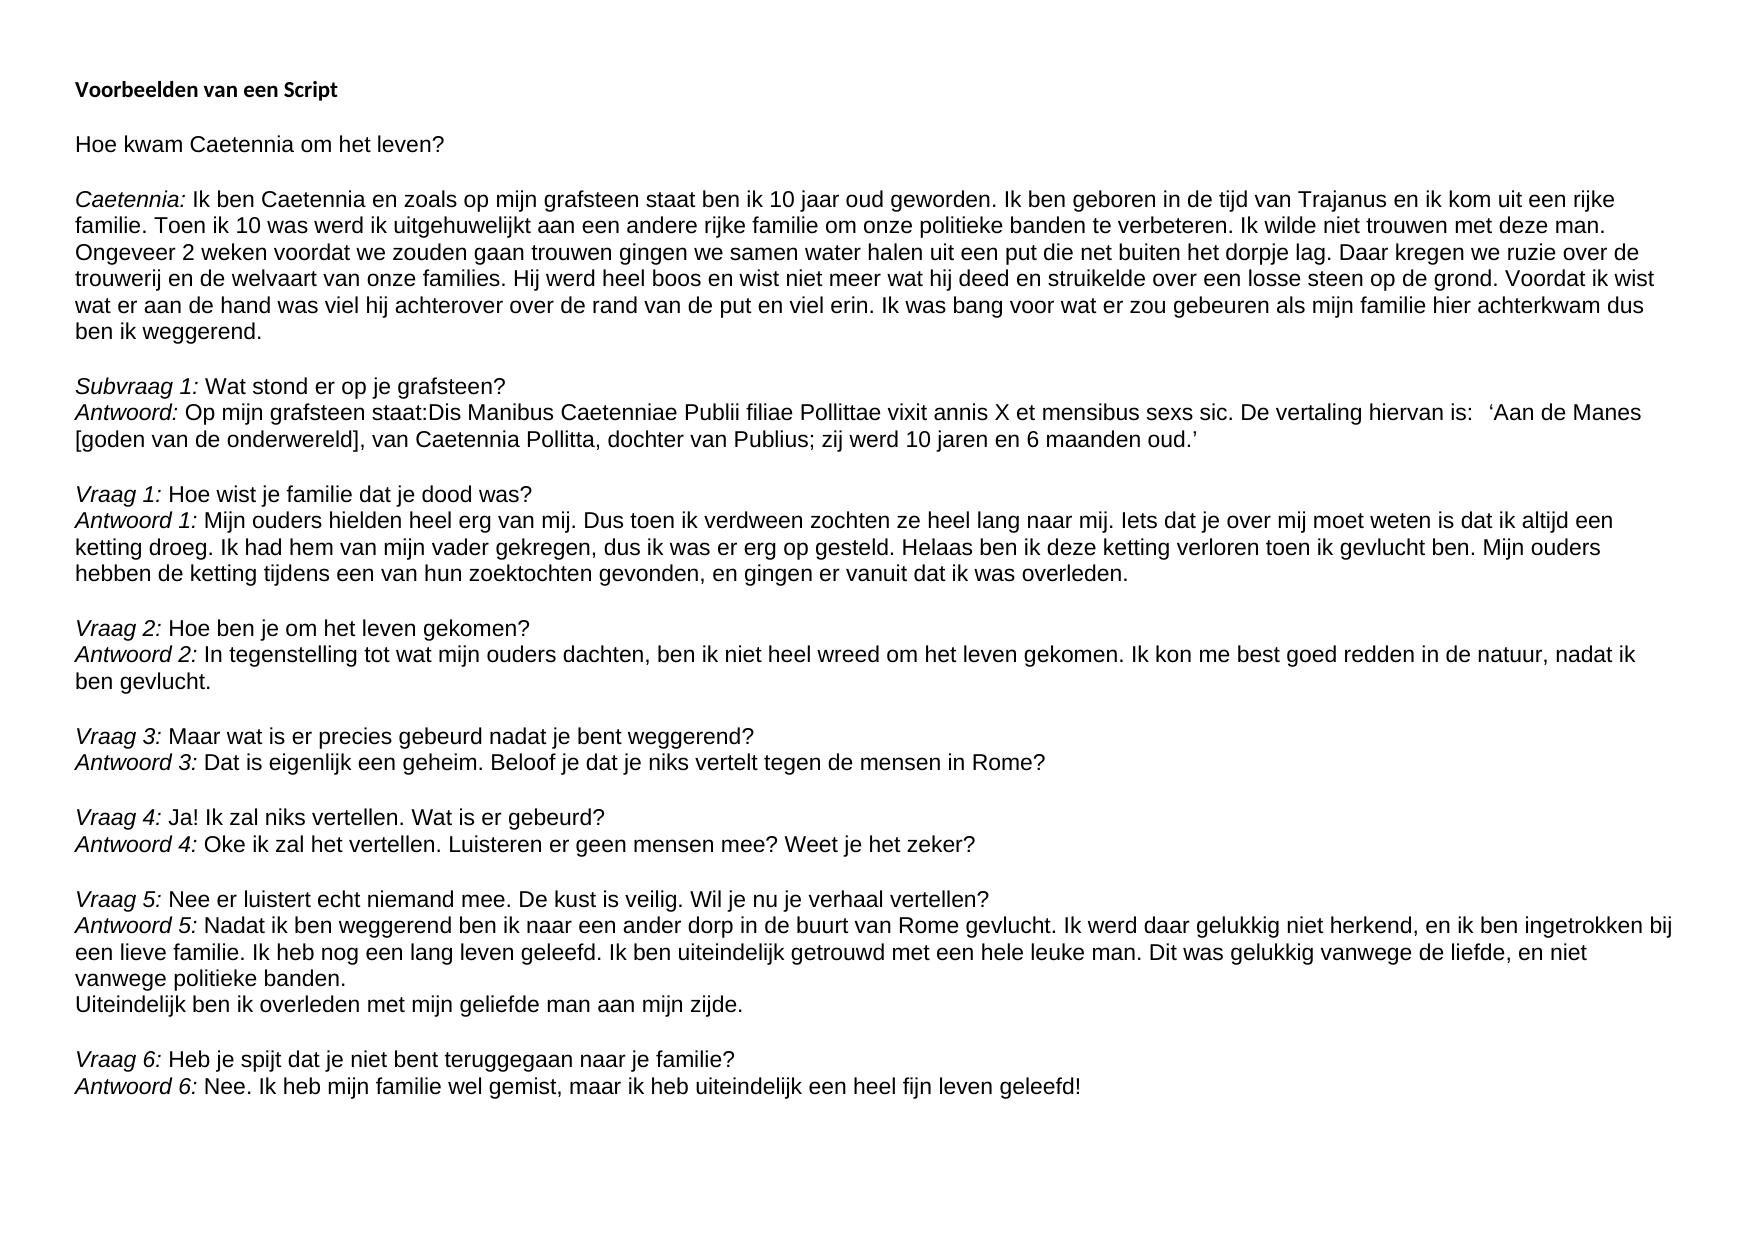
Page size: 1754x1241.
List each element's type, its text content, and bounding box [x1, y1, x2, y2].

text Voorbeelden van een Script [75, 75, 1679, 103]
text Subvraag 1: Wat stond er op je grafsteen? [75, 373, 1679, 399]
text Vraag 6: Heb je spijt dat je niet bent teruggegaan naar je familie? [75, 1046, 1679, 1073]
text Vraag 2: Hoe ben je om het leven gekomen? [75, 615, 1679, 641]
text Vraag 5: Nee er luistert echt niemand mee. De kust is veilig. Wil je nu je verhaal vertellen? [75, 886, 1679, 912]
text Antwoord 2: In tegenstelling tot wat mijn ouders dachten, ben ik niet heel wreed om het leven gekomen. Ik kon me best goed redden in de natuur, nadat ik ben gevlucht. [75, 641, 1679, 694]
text Vraag 3: Maar wat is er precies gebeurd nadat je bent weggerend? [75, 723, 1679, 749]
text Caetennia: Ik ben Caetennia en zoals op mijn grafsteen staat ben ik 10 jaar oud geworden. Ik ben geboren in de tijd van Trajanus en ik kom uit een rijke familie. Toen ik 10 was werd ik uitgehuwelijkt aan een andere rijke familie om onze politieke banden te verbeteren. Ik wilde niet trouwen met deze man. Ongeveer 2 weken voordat we zouden gaan trouwen gingen we samen water halen uit een put die net buiten het dorpje lag. Daar kregen we ruzie over de trouwerij en de welvaart van onze families. Hij werd heel boos en wist niet meer wat hij deed en struikelde over een losse steen op de grond. Voordat ik wist wat er aan de hand was viel hij achterover over de rand van de put en viel erin. Ik was bang voor wat er zou gebeuren als mijn familie hier achterkwam dus ben ik weggerend. [75, 186, 1679, 344]
text Vraag 1: Hoe wist je familie dat je dood was? [75, 481, 1679, 507]
text Antwoord 1: Mijn ouders hielden heel erg van mij. Dus toen ik verdween zochten ze heel lang naar mij. Iets dat je over mij moet weten is dat ik altijd een ketting droeg. Ik had hem van mijn vader gekregen, dus ik was er erg op gesteld. Helaas ben ik deze ketting verloren toen ik gevlucht ben. Mijn ouders hebben de ketting tijdens een van hun zoektochten gevonden, en gingen er vanuit dat ik was overleden. [75, 507, 1679, 586]
text Antwoord 5: Nadat ik ben weggerend ben ik naar een ander dorp in de buurt van Rome gevlucht. Ik werd daar gelukkig niet herkend, en ik ben ingetrokken bij een lieve familie. Ik heb nog een lang leven geleefd. Ik ben uiteindelijk getrouwd met een hele leuke man. Dit was gelukkig vanwege de liefde, en niet vanwege politieke banden. [75, 912, 1679, 991]
text Hoe kwam Caetennia om het leven? [75, 131, 1679, 157]
text Antwoord 3: Dat is eigenlijk een geheim. Beloof je dat je niks vertelt tegen de mensen in Rome? [75, 749, 1679, 776]
text Vraag 4: Ja! Ik zal niks vertellen. Wat is er gebeurd? [75, 804, 1679, 831]
text Antwoord 6: Nee. Ik heb mijn familie wel gemist, maar ik heb uiteindelijk een heel fijn leven geleefd! [75, 1073, 1679, 1099]
text Antwoord: Op mijn grafsteen staat:Dis Manibus Caetenniae Publii filiae Pollittae vixit annis X et mensibus sexs sic. De vertaling hiervan is: ‘Aan de Manes [goden van de onderwereld], van Caetennia Pollitta, dochter van Publius; zij werd 10 jaren en 6 maanden oud.’ [1197, 399, 1679, 452]
text Antwoord 4: Oke ik zal het vertellen. Luisteren er geen mensen mee? Weet je het zeker? [75, 831, 1679, 857]
text Uiteindelijk ben ik overleden met mijn geliefde man aan mijn zijde. [75, 991, 1679, 1017]
